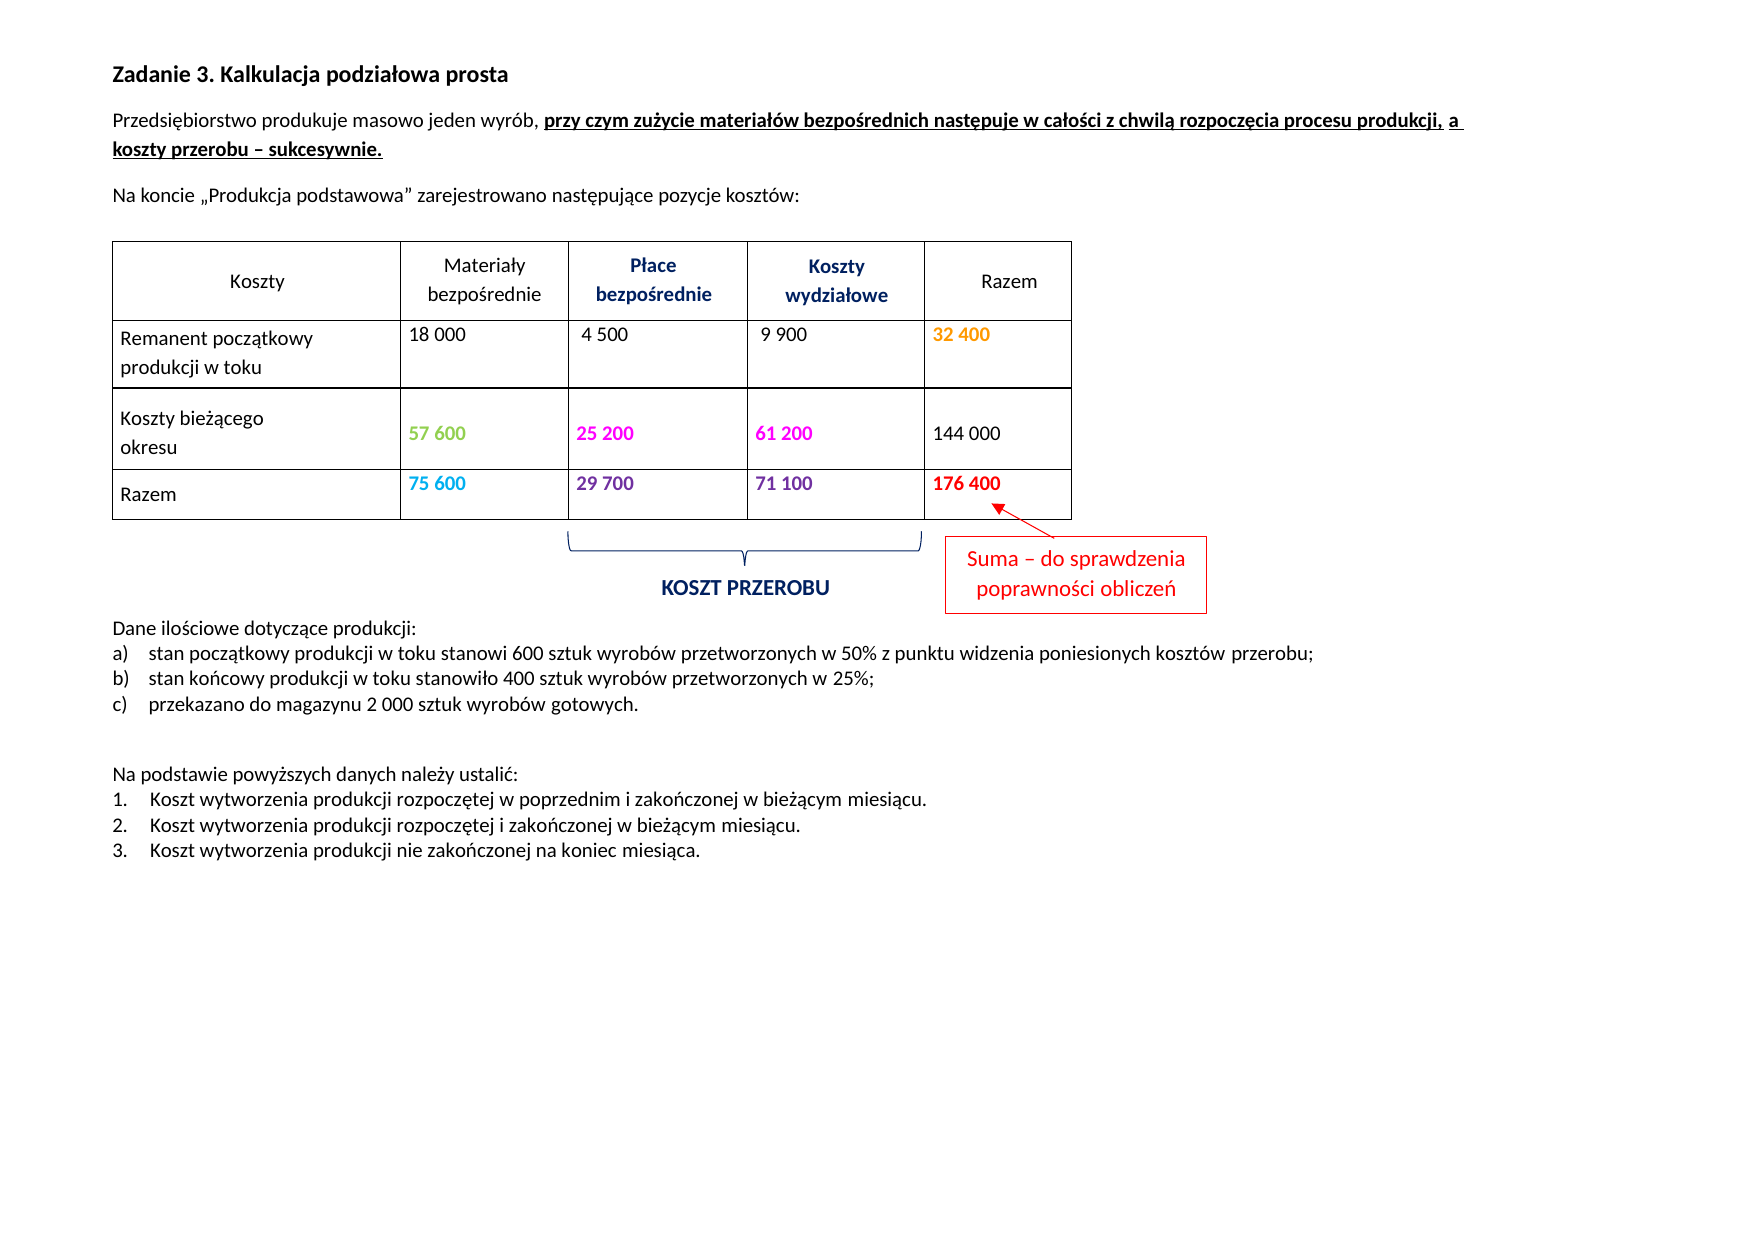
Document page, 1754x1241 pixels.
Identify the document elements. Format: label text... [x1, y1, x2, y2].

list stan początkowy produkcji w toku stanowi 600 sztuk wyrobów przetworzonych w 50% z punktu widzenia poniesionych kosztów przerobu; [112, 640, 1642, 666]
text Na podstawie powyższych danych należy ustalić: [112, 761, 1642, 786]
list Koszt wytworzenia produkcji rozpoczętej w poprzednim i zakończonej w bieżącym miesiącu. [112, 786, 1642, 812]
text Dane ilościowe dotyczące produkcji: [112, 615, 1642, 640]
text Na koncie „Produkcja podstawowa” zarejestrowano następujące pozycje kosztów: [112, 182, 1642, 207]
table_header Płace bezpośrednie [569, 242, 747, 320]
table_cell Koszty bieżącego okresu [113, 389, 400, 469]
table_cell 4 500 [569, 321, 747, 387]
table_header Koszty [113, 242, 400, 320]
list przekazano do magazynu 2 000 sztuk wyrobów gotowych. [112, 692, 1642, 717]
table_cell 75 600 [401, 470, 568, 519]
table_cell Remanent początkowy produkcji w toku [113, 321, 400, 387]
table_cell 25 200 [569, 389, 747, 469]
list stan końcowy produkcji w toku stanowiło 400 sztuk wyrobów przetworzonych w 25%; [112, 666, 1642, 691]
text Zadanie 3. Kalkulacja podziałowa prosta [112, 59, 1642, 88]
table_header Razem [925, 242, 1071, 320]
table_cell 18 000 [401, 321, 568, 387]
table_cell 71 100 [748, 470, 924, 519]
table_cell 32 400 [925, 321, 1071, 387]
table_cell 9 900 [748, 321, 924, 387]
table_header Materiały bezpośrednie [401, 242, 568, 320]
text Przedsiębiorstwo produkuje masowo jeden wyrób, przy czym zużycie materiałów bezpośrednich następuje w całości z chwilą rozpoczęcia procesu produkcji, a koszty przerobu – sukcesywnie. [112, 107, 1511, 162]
table_cell 29 700 [569, 470, 747, 519]
table_cell 61 200 [748, 389, 924, 469]
list Koszt wytworzenia produkcji nie zakończonej na koniec miesiąca. [112, 837, 1642, 863]
table_cell 144 000 [925, 389, 1071, 469]
table_cell 176 400 [925, 470, 1071, 519]
table_cell Razem [113, 470, 400, 519]
list Koszt wytworzenia produkcji rozpoczętej i zakończonej w bieżącym miesiącu. [112, 812, 1642, 837]
table_cell 57 600 [401, 389, 568, 469]
table_header Koszty wydziałowe [748, 242, 924, 320]
